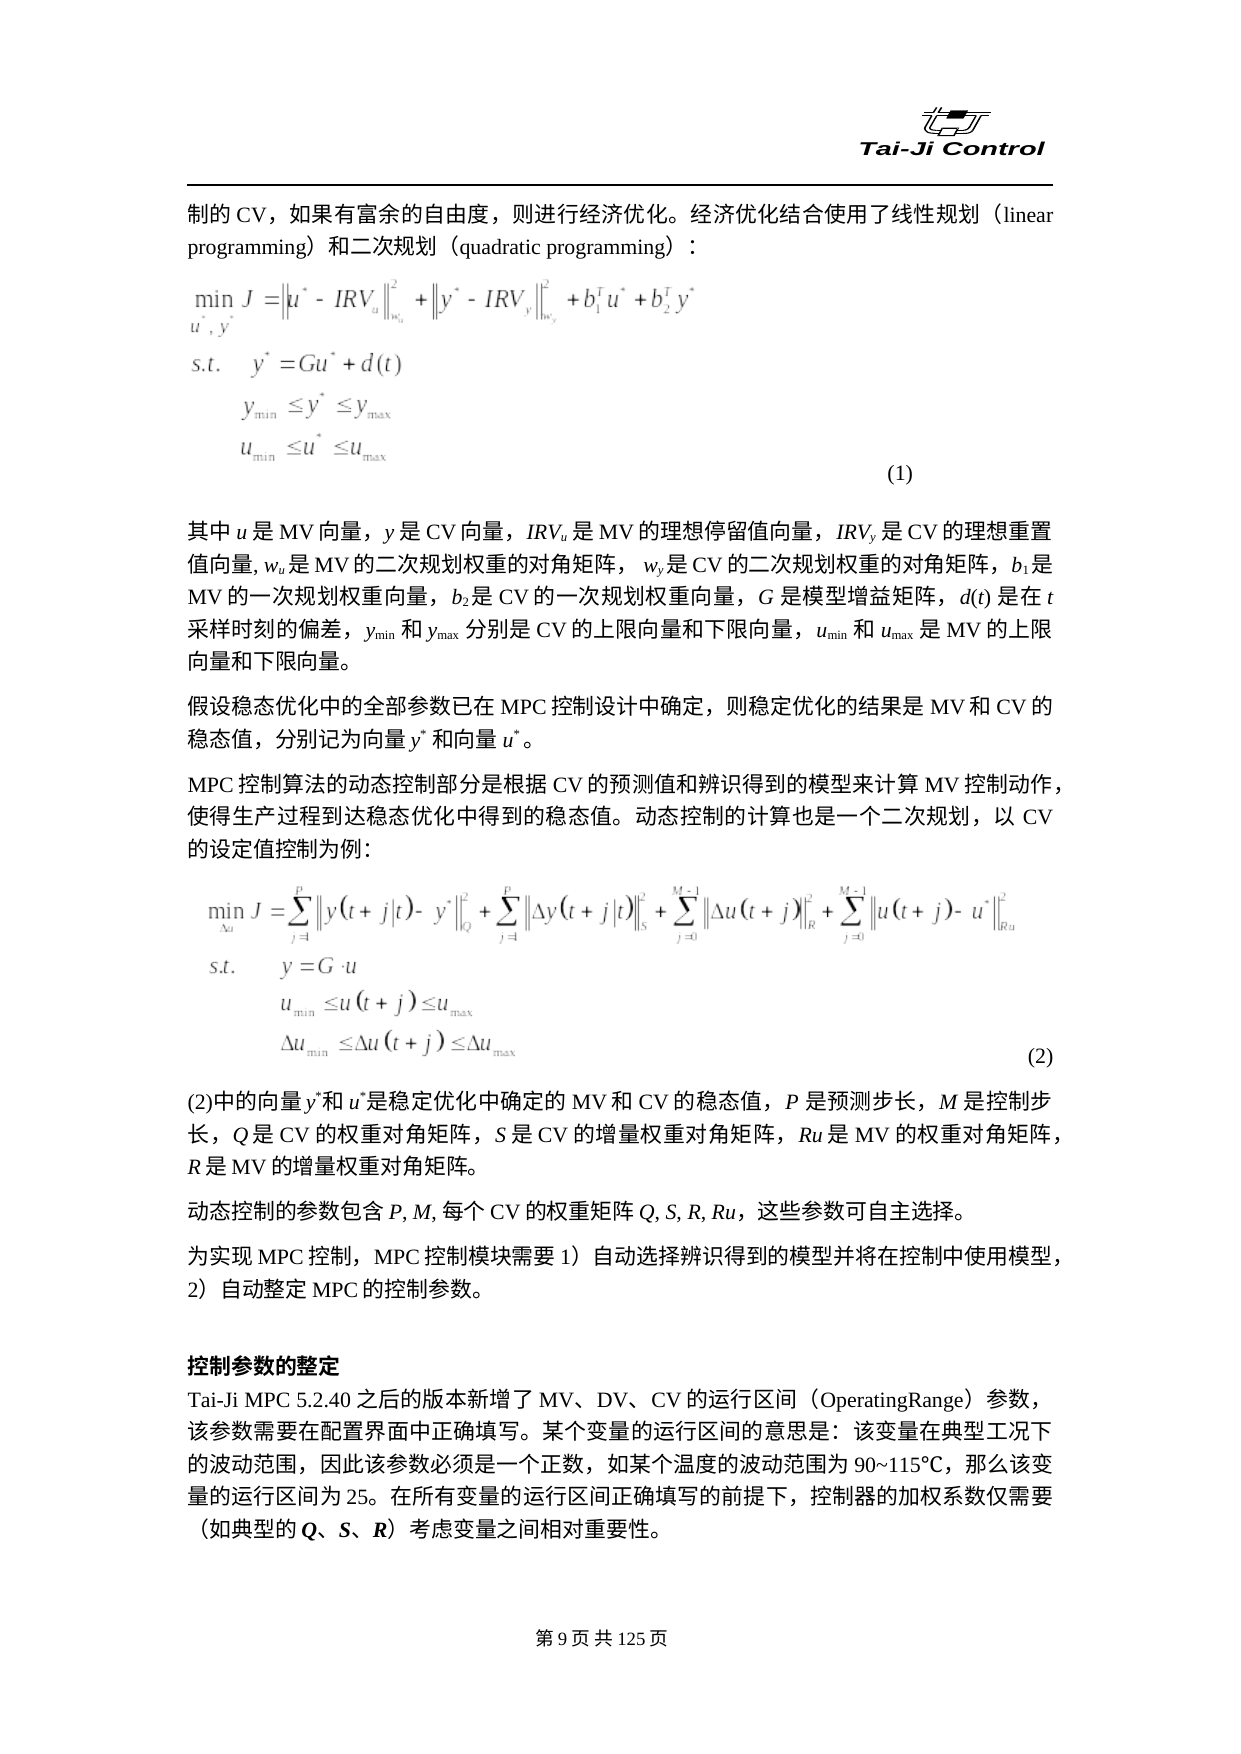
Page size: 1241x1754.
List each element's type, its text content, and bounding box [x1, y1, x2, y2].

text (1) [187, 274, 1053, 501]
text (2) [187, 876, 1053, 1071]
text 其中 u 是MV向量，y 是CV向量，IRVu 是MV的理想停留值向量，IRVy 是CV的理想重置值向量, wu 是MV的二次规划权重的对角矩阵， wy是CV的二次规划权重的对角矩阵，b1是MV的一次规划权重向量，b2是CV的一次规划权重向量，G 是模型增益矩阵，d(t) 是在t采样时刻的偏差，ymin 和ymax 分别是CV的上限向量和下限向量，umin 和 umax 是MV的上限向量和下限向量。 [187, 514, 1053, 676]
text Tai-Ji MPC 5.2.40之后的版本新增了MV、DV、CV的运行区间（OperatingRange）参数，该参数需要在配置界面中正确填写。某个变量的运行区间的意思是：该变量在典型工况下的波动范围，因此该参数必须是一个正数，如某个温度的波动范围为90~115℃，那么该变量的运行区间为25。在所有变量的运行区间正确填写的前提下，控制器的加权系数仅需要（如典型的Q、S、R）考虑变量之间相对重要性。 [187, 1381, 1053, 1544]
text MPC控制算法的动态控制部分是根据CV的预测值和辨识得到的模型来计算MV控制动作，使得生产过程到达稳态优化中得到的稳态值。动态控制的计算也是一个二次规划，以CV的设定值控制为例： [187, 766, 1053, 864]
text 动态控制的参数包含P, M, 每个CV的权重矩阵Q, S, R, Ru，这些参数可自主选择。 [187, 1194, 1053, 1226]
text 控制参数的整定 [187, 1349, 1053, 1381]
text (2)中的向量 y*和u*是稳定优化中确定的MV和CV的稳态值，P 是预测步长，M 是控制步长，Q 是CV的权重对角矩阵，S是CV的增量权重对角矩阵，Ru是MV的权重对角矩阵，R是MV的增量权重对角矩阵。 [187, 1084, 1053, 1181]
text 为实现MPC控制，MPC控制模块需要1）自动选择辨识得到的模型并将在控制中使用模型，2）自动整定MPC的控制参数。 [187, 1239, 1053, 1304]
text 假设稳态优化中的全部参数已在MPC控制设计中确定，则稳定优化的结果是MV和CV的稳态值，分别记为向量y* 和向量 u* 。 [187, 689, 1053, 754]
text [187, 196, 1053, 261]
